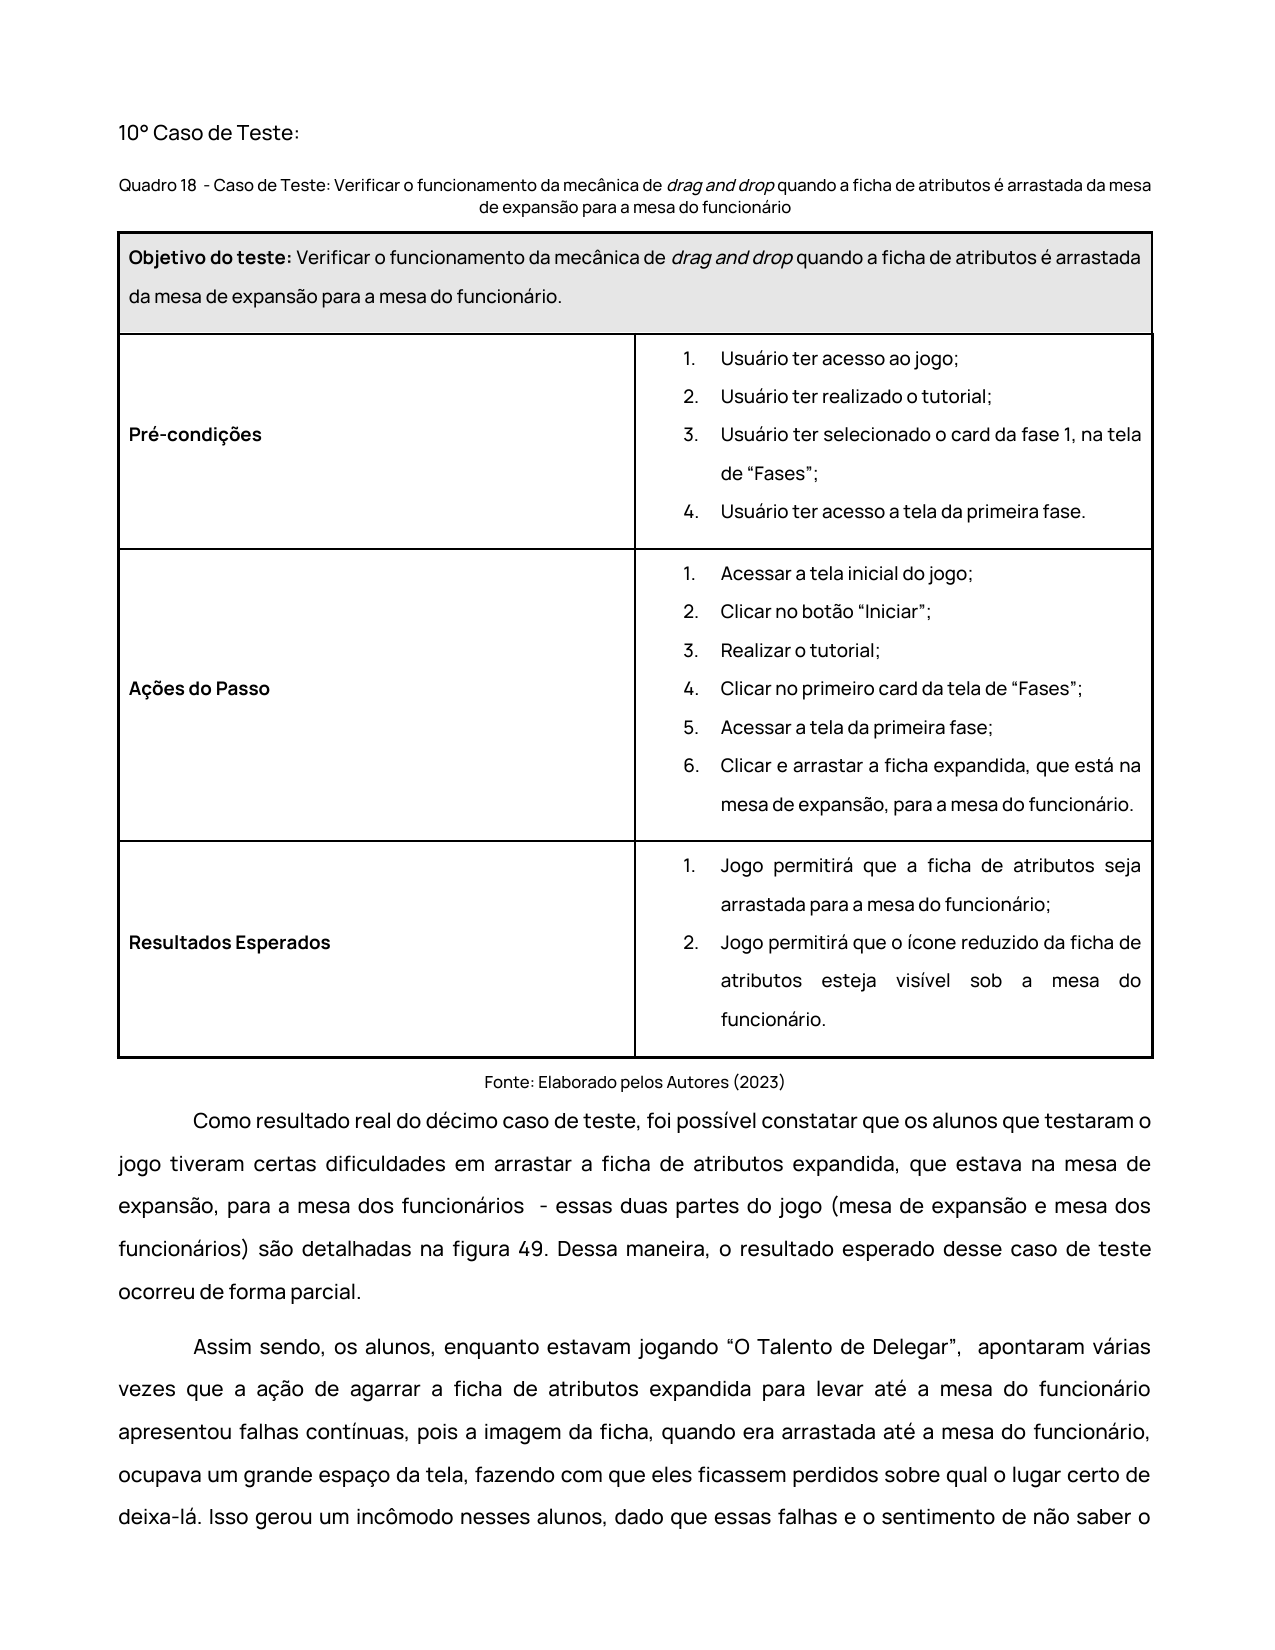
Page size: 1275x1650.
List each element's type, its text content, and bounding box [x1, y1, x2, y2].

table_cell Resultados Esperados [120, 842, 634, 1056]
table_cell Usuário ter acesso ao jogo; Usuário ter realizado o tutorial; Usuário ter selecionado o card da fase 1, na tela de “Fases”; Usuário ter acesso a tela da primeira fase. [636, 335, 1151, 548]
text Quadro 18 - Caso de Teste: Verificar o funcionamento da mecânica de drag and drop quando a ficha de atributos é arrastada da mesa de expansão para a mesa do funcionário [118, 173, 1152, 219]
table_cell Ações do Passo [120, 550, 634, 840]
table_header Objetivo do teste: Verificar o funcionamento da mecânica de drag and drop quando a ficha de atributos é arrastada da mesa de expansão para a mesa do funcionário. [120, 234, 1151, 332]
text Como resultado real do décimo caso de teste, foi possível constatar que os alunos que testaram o jogo tiveram certas dificuldades em arrastar a ficha de atributos expandida, que estava na mesa de expansão, para a mesa dos funcionários - essas duas partes do jogo (mesa de expansão e mesa dos funcionários) são detalhadas na figura 49. Dessa maneira, o resultado esperado desse caso de teste ocorreu de forma parcial. [118, 1106, 1152, 1305]
text Fonte: Elaborado pelos Autores (2023) [118, 1071, 1152, 1094]
table_cell Acessar a tela inicial do jogo; Clicar no botão “Iniciar”; Realizar o tutorial; Clicar no primeiro card da tela de “Fases”; Acessar a tela da primeira fase; Clicar e arrastar a ficha expandida, que está na mesa de expansão, para a mesa do funcionário. [636, 550, 1151, 840]
table_cell Jogo permitirá que a ficha de atributos seja arrastada para a mesa do funcionário; Jogo permitirá que o ícone reduzido da ficha de atributos esteja visível sob a mesa do funcionário. [636, 842, 1151, 1056]
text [118, 1332, 1152, 1531]
table_cell Pré-condições [120, 335, 634, 548]
text 10° Caso de Teste: [118, 118, 1152, 146]
